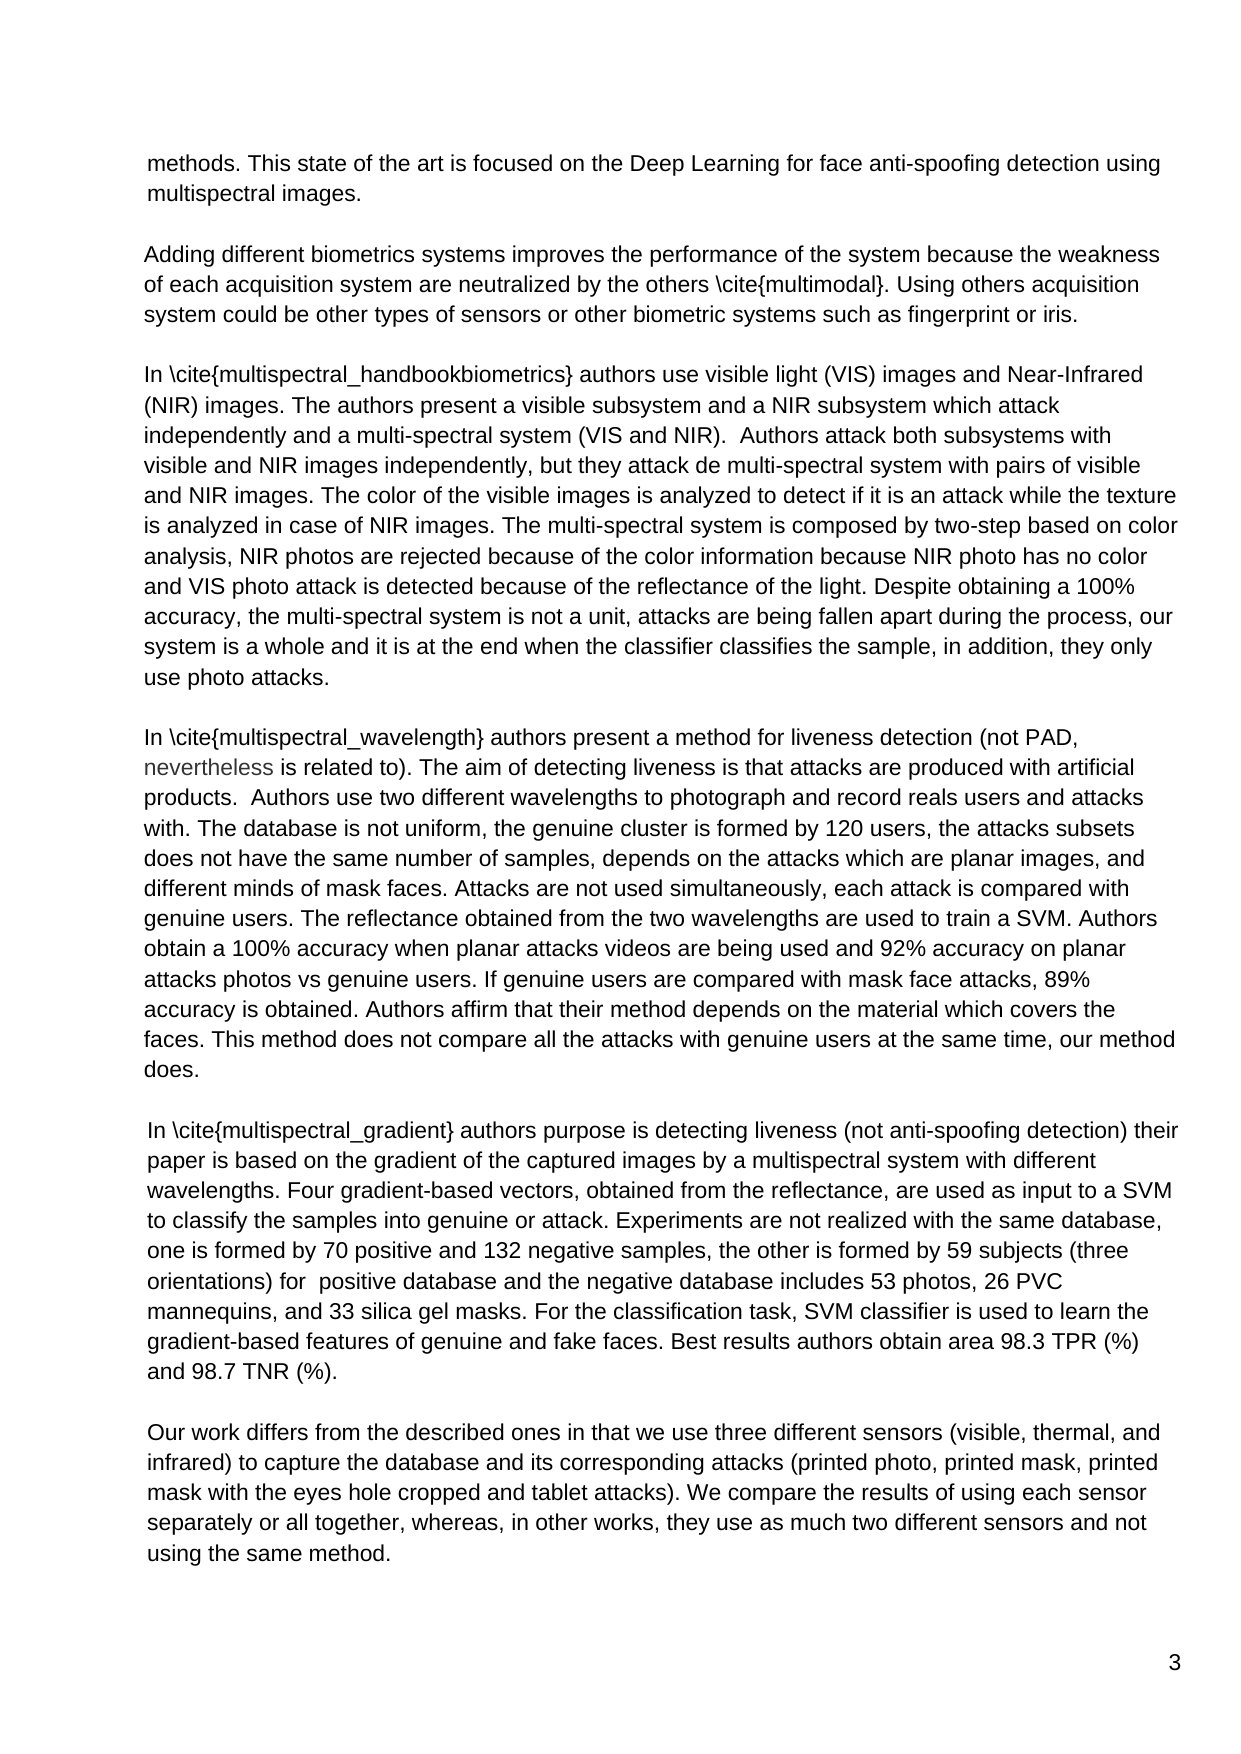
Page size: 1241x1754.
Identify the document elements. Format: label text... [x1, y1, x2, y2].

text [147, 150, 1181, 207]
text Our work differs from the described ones in that we use three different sensors (visible, thermal, and infrared) to capture the database and its corresponding attacks (printed photo, printed mask, printed mask with the eyes hole cropped and tablet attacks). We compare the results of using each sensor separately or all together, whereas, in other works, they use as much two different sensors and not using the same method. [147, 1419, 1181, 1566]
text In \cite{multispectral_wavelength} authors present a method for liveness detection (not PAD, nevertheless is related to). The aim of detecting liveness is that attacks are produced with artificial products. Authors use two different wavelengths to photograph and record reals users and attacks with. The database is not uniform, the genuine cluster is formed by 120 users, the attacks subsets does not have the same number of samples, depends on the attacks which are planar images, and different minds of mask faces. Attacks are not used simultaneously, each attack is compared with genuine users. The reflectance obtained from the two wavelengths are used to train a SVM. Authors obtain a 100% accuracy when planar attacks videos are being used and 92% accuracy on planar attacks photos vs genuine users. If genuine users are compared with mask face attacks, 89% accuracy is obtained. Authors affirm that their method depends on the material which covers the faces. This method does not compare all the attacks with genuine users at the same time, our method does. [144, 724, 1181, 1083]
text Adding different biometrics systems improves the performance of the system because the weakness of each acquisition system are neutralized by the others \cite{multimodal}. Using others acquisition system could be other types of sensors or other biometric systems such as fingerprint or iris. [144, 241, 1181, 327]
text In \cite{multispectral_gradient} authors purpose is detecting liveness (not anti-spoofing detection) their paper is based on the gradient of the captured images by a multispectral system with different wavelengths. Four gradient-based vectors, obtained from the reflectance, are used as input to a SVM to classify the samples into genuine or attack. Experiments are not realized with the same database, one is formed by 70 positive and 132 negative samples, the other is formed by 59 subjects (three orientations) for positive database and the negative database includes 53 photos, 26 PVC mannequins, and 33 silica gel masks. For the classification task, SVM classifier is used to learn the gradient-based features of genuine and fake faces. Best results authors obtain area 98.3 TPR (%) and 98.7 TNR (%). [147, 1117, 1181, 1385]
text In \cite{multispectral_handbookbiometrics} authors use visible light (VIS) images and Near-Infrared (NIR) images. The authors present a visible subsystem and a NIR subsystem which attack independently and a multi-spectral system (VIS and NIR). Authors attack both subsystems with visible and NIR images independently, but they attack de multi-spectral system with pairs of visible and NIR images. The color of the visible images is analyzed to detect if it is an attack while the texture is analyzed in case of NIR images. The multi-spectral system is composed by two-step based on color analysis, NIR photos are rejected because of the color information because NIR photo has no color and VIS photo attack is detected because of the reflectance of the light. Despite obtaining a 100% accuracy, the multi-spectral system is not a unit, attacks are being fallen apart during the process, our system is a whole and it is at the end when the classifier classifies the sample, in addition, they only use photo attacks. [144, 361, 1181, 690]
